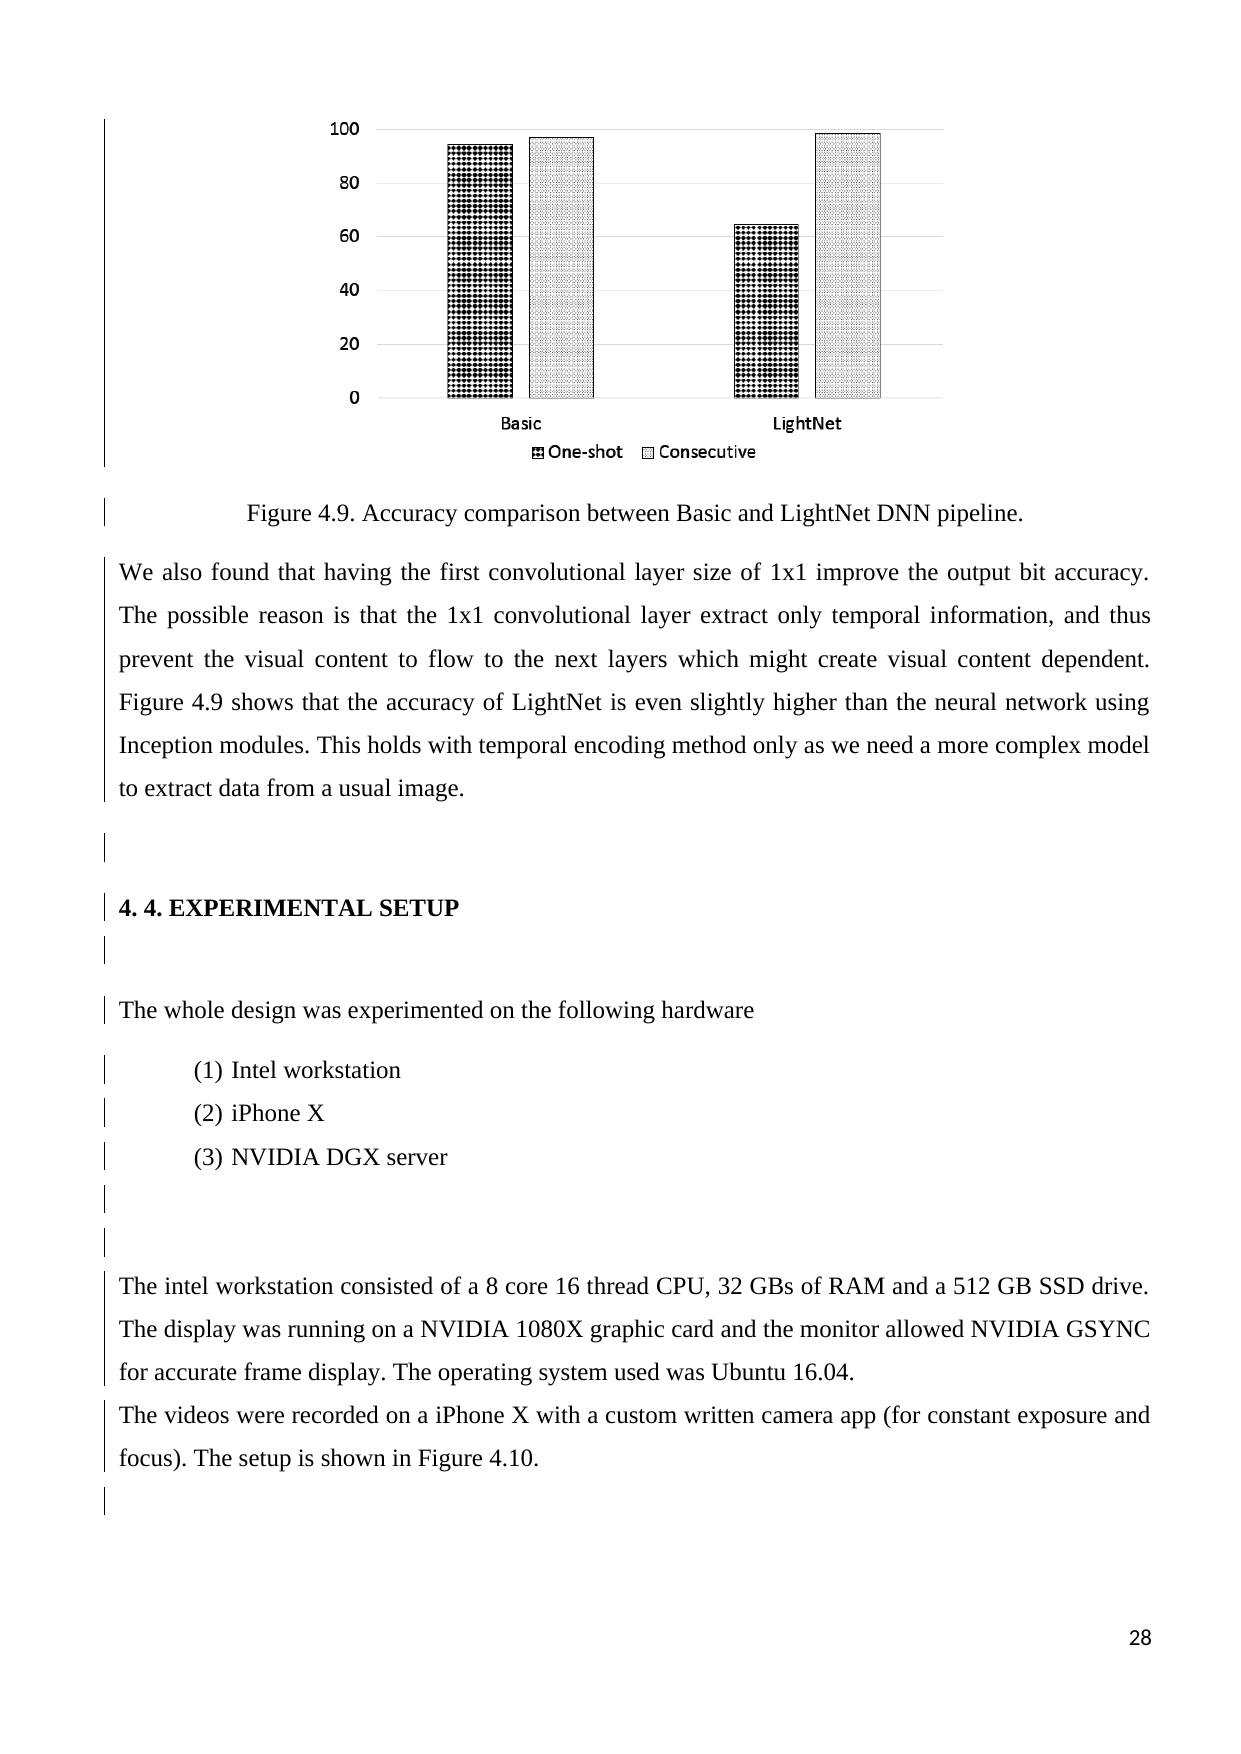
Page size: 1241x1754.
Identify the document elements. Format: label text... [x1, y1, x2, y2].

text The whole design was experimented on the following hardware [118, 996, 1152, 1024]
list The videos were recorded on a iPhone X with a custom written camera app (for constant exposure and focus). The setup is shown in Figure 4.10. [118, 1400, 1152, 1472]
list iPhone X [193, 1098, 1152, 1127]
list NVIDIA DGX server [193, 1142, 1152, 1170]
text We also found that having the first convolutional layer size of 1x1 improve the output bit accuracy. The possible reason is that the 1x1 convolutional layer extract only temporal information, and thus prevent the visual content to flow to the next layers which might create visual content dependent. Figure 4.9 shows that the accuracy of LightNet is even slightly higher than the neural network using Inception modules. This holds with temporal encoding method only as we need a more complex model to extract data from a usual image. [118, 557, 1152, 802]
list The intel workstation consisted of a 8 core 16 thread CPU, 32 GBs of RAM and a 512 GB SSD drive. The display was running on a NVIDIA 1080X graphic card and the monitor allowed NVIDIA GSYNC for accurate frame display. The operating system used was Ubuntu 16.04. [118, 1271, 1152, 1386]
subtitle 4. 4. EXPERIMENTAL SETUP [118, 893, 1152, 921]
picture [327, 118, 943, 467]
text Figure 4.9. Accuracy comparison between Basic and LightNet DNN pipeline. [118, 498, 1152, 526]
list Intel workstation [193, 1055, 1152, 1084]
